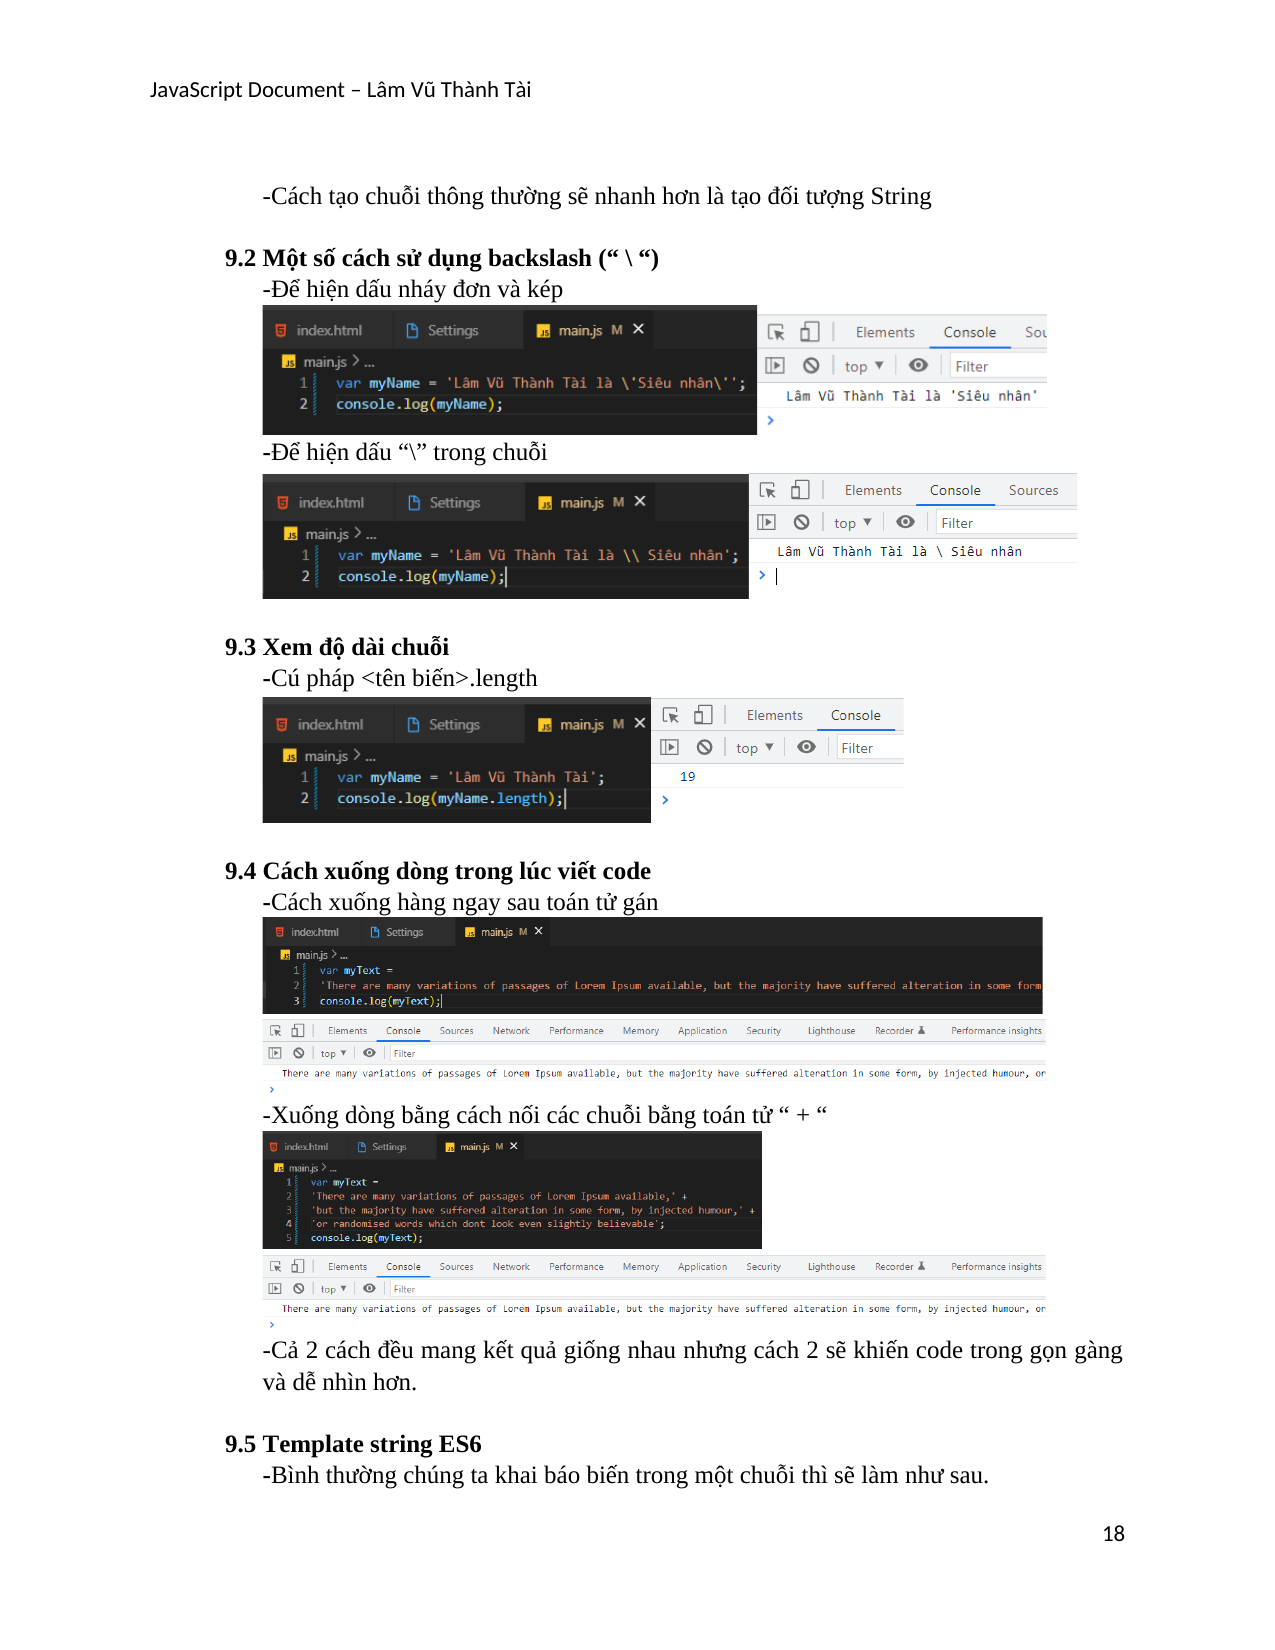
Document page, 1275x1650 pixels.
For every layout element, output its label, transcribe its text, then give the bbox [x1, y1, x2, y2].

picture [262, 693, 904, 823]
list -Xuống dòng bằng cách nối các chuỗi bằng toán tử “ + “ [262, 1100, 1125, 1129]
picture [262, 305, 1047, 435]
list -Cú pháp <tên biến>.length [262, 663, 1125, 692]
list Template string ES6 [225, 1429, 1125, 1457]
picture [262, 1016, 1046, 1099]
list Cách xuống dòng trong lúc viết code [225, 856, 1125, 884]
list -Để hiện dấu “\” trong chuỗi [262, 437, 1125, 465]
list -Cách tạo chuỗi thông thường sẽ nhanh hơn là tạo đối tượng String [262, 181, 1125, 210]
list -Để hiện dấu nháy đơn và kép [262, 274, 1125, 303]
picture [262, 1131, 762, 1249]
list -Bình thường chúng ta khai báo biến trong một chuỗi thì sẽ làm như sau. [262, 1460, 1125, 1488]
list -Cả 2 cách đều mang kết quả giống nhau nhưng cách 2 sẽ khiến code trong gọn gàng và dễ nhìn hơn. [262, 1336, 1125, 1395]
picture [262, 1251, 1046, 1334]
picture [262, 467, 1078, 599]
list -Cách xuống hàng ngay sau toán tử gán [262, 887, 1125, 916]
picture [262, 917, 1043, 1014]
list Xem độ dài chuỗi [225, 632, 1125, 661]
list Một số cách sử dụng backslash (“ \ “) [225, 243, 1125, 272]
